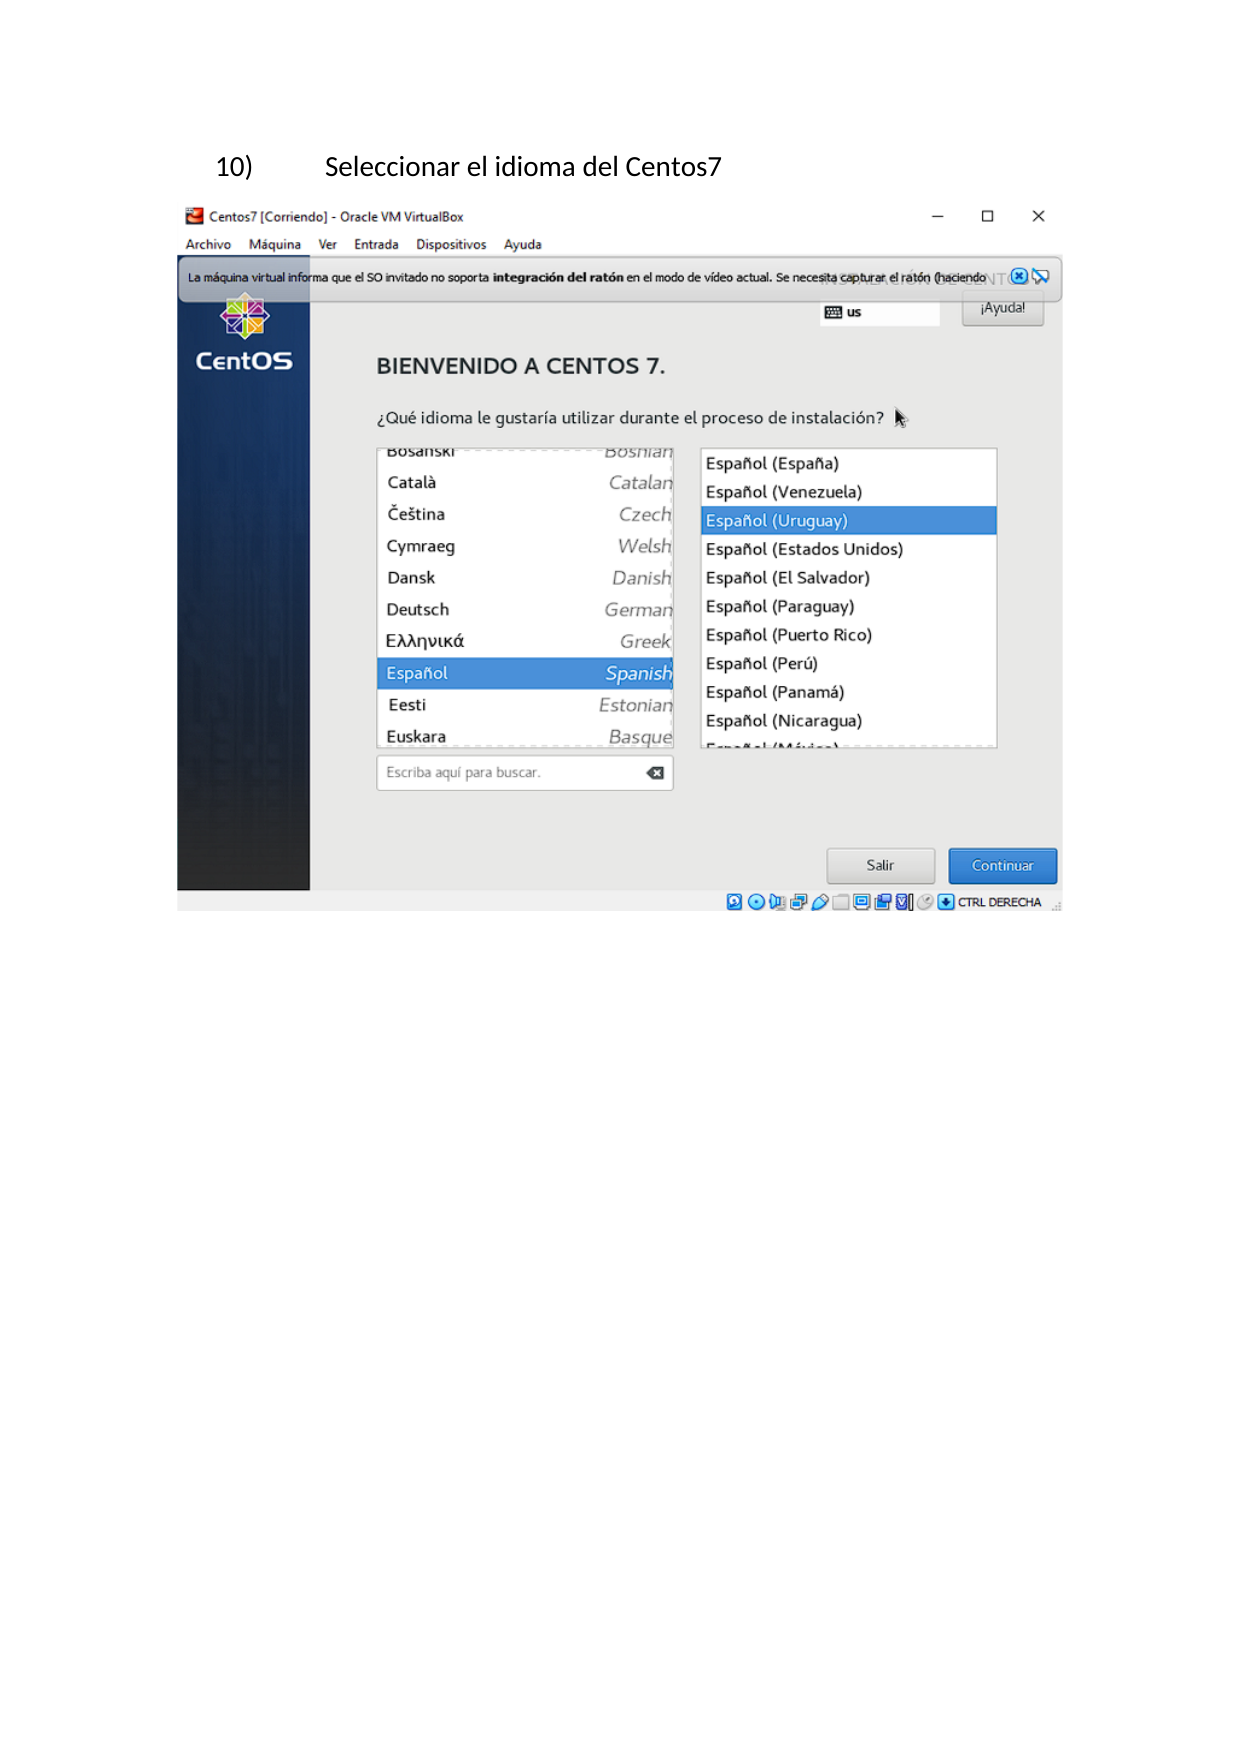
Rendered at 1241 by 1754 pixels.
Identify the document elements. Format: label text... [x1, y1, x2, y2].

list Seleccionar el idioma del Centos7 [215, 148, 1063, 183]
picture [177, 202, 1063, 911]
